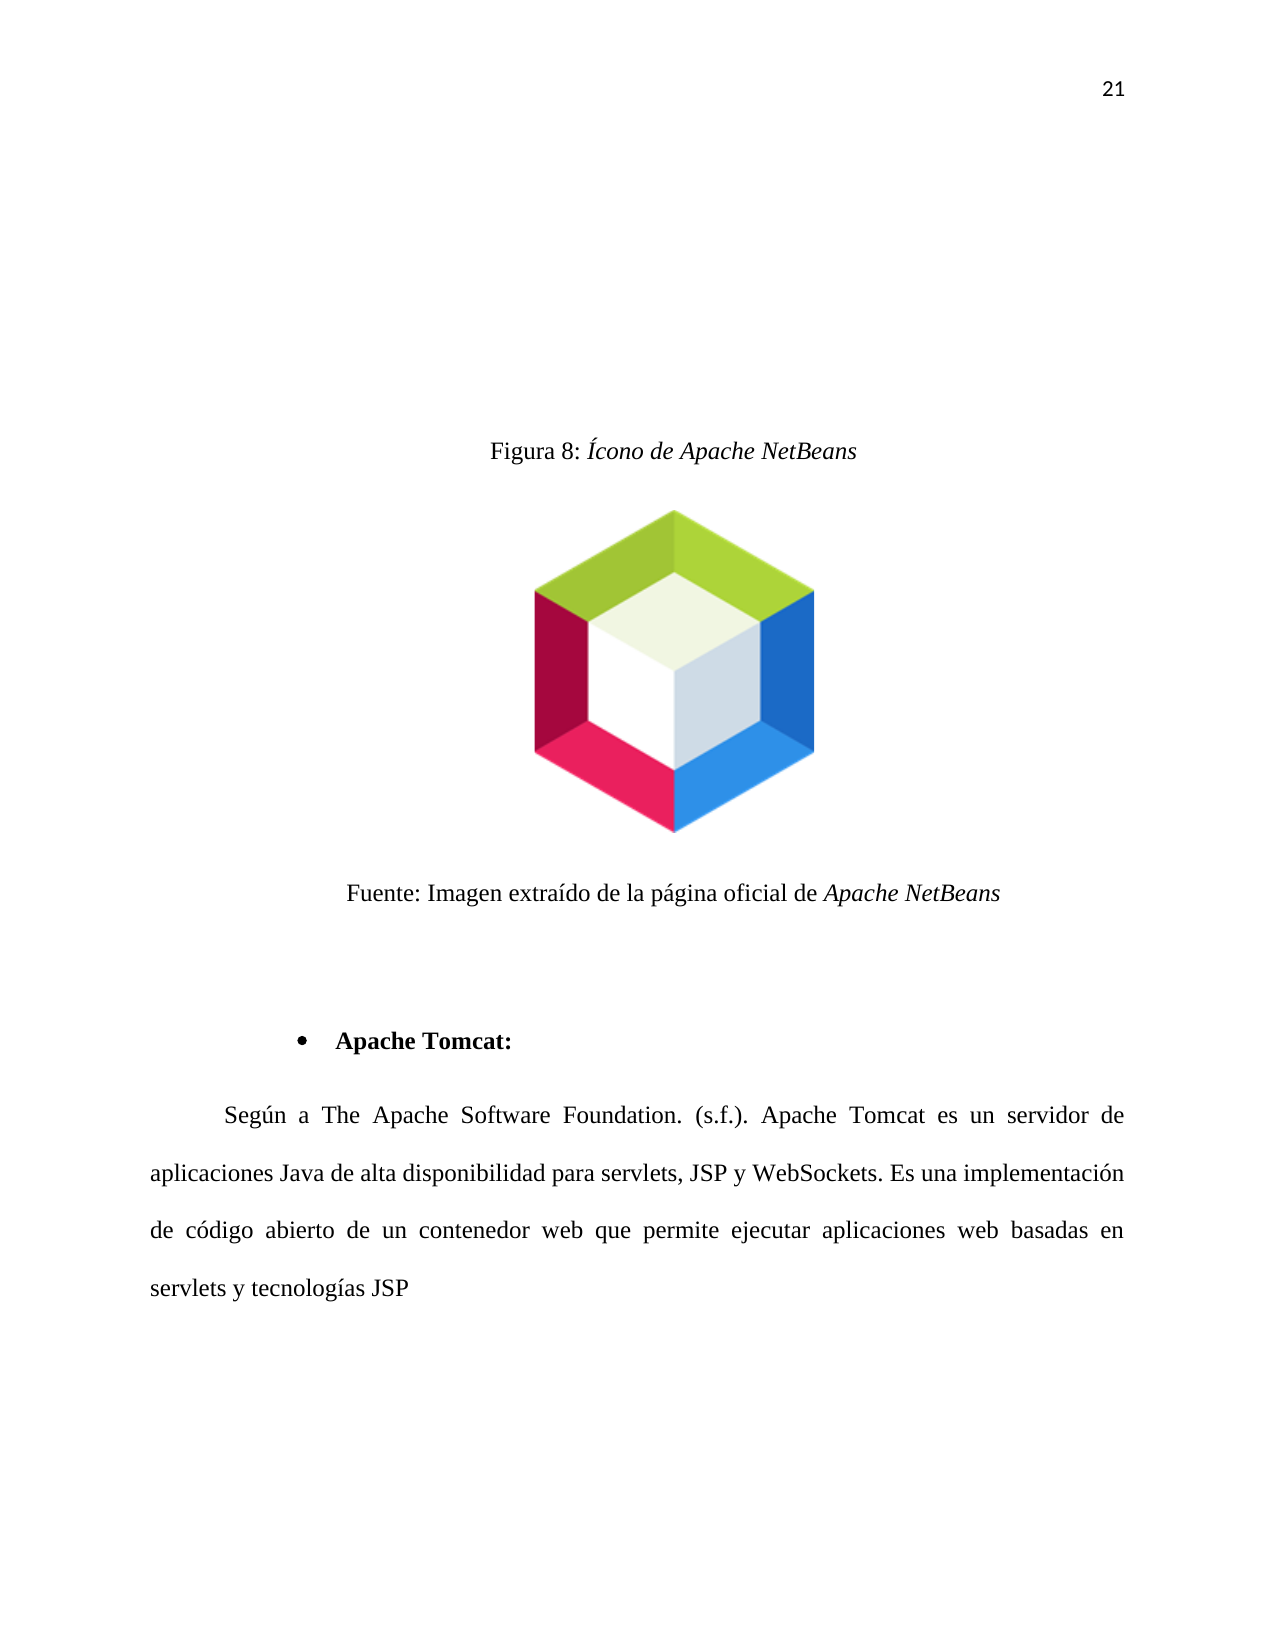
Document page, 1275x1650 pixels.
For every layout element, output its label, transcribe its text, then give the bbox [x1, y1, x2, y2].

picture [534, 510, 815, 833]
text Según a The Apache Software Foundation. (s.f.). Apache Tomcat es un servidor de aplicaciones Java de alta disponibilidad para servlets, JSP y WebSockets. Es una implementación de código abierto de un contenedor web que permite ejecutar aplicaciones web basadas en servlets y tecnologías JSP [150, 1100, 1125, 1301]
text Figura 8: Ícono de Apache NetBeans [150, 436, 1125, 465]
text Fuente: Imagen extraído de la página oficial de Apache NetBeans [150, 878, 1125, 906]
list Apache Tomcat: [298, 1026, 1125, 1055]
